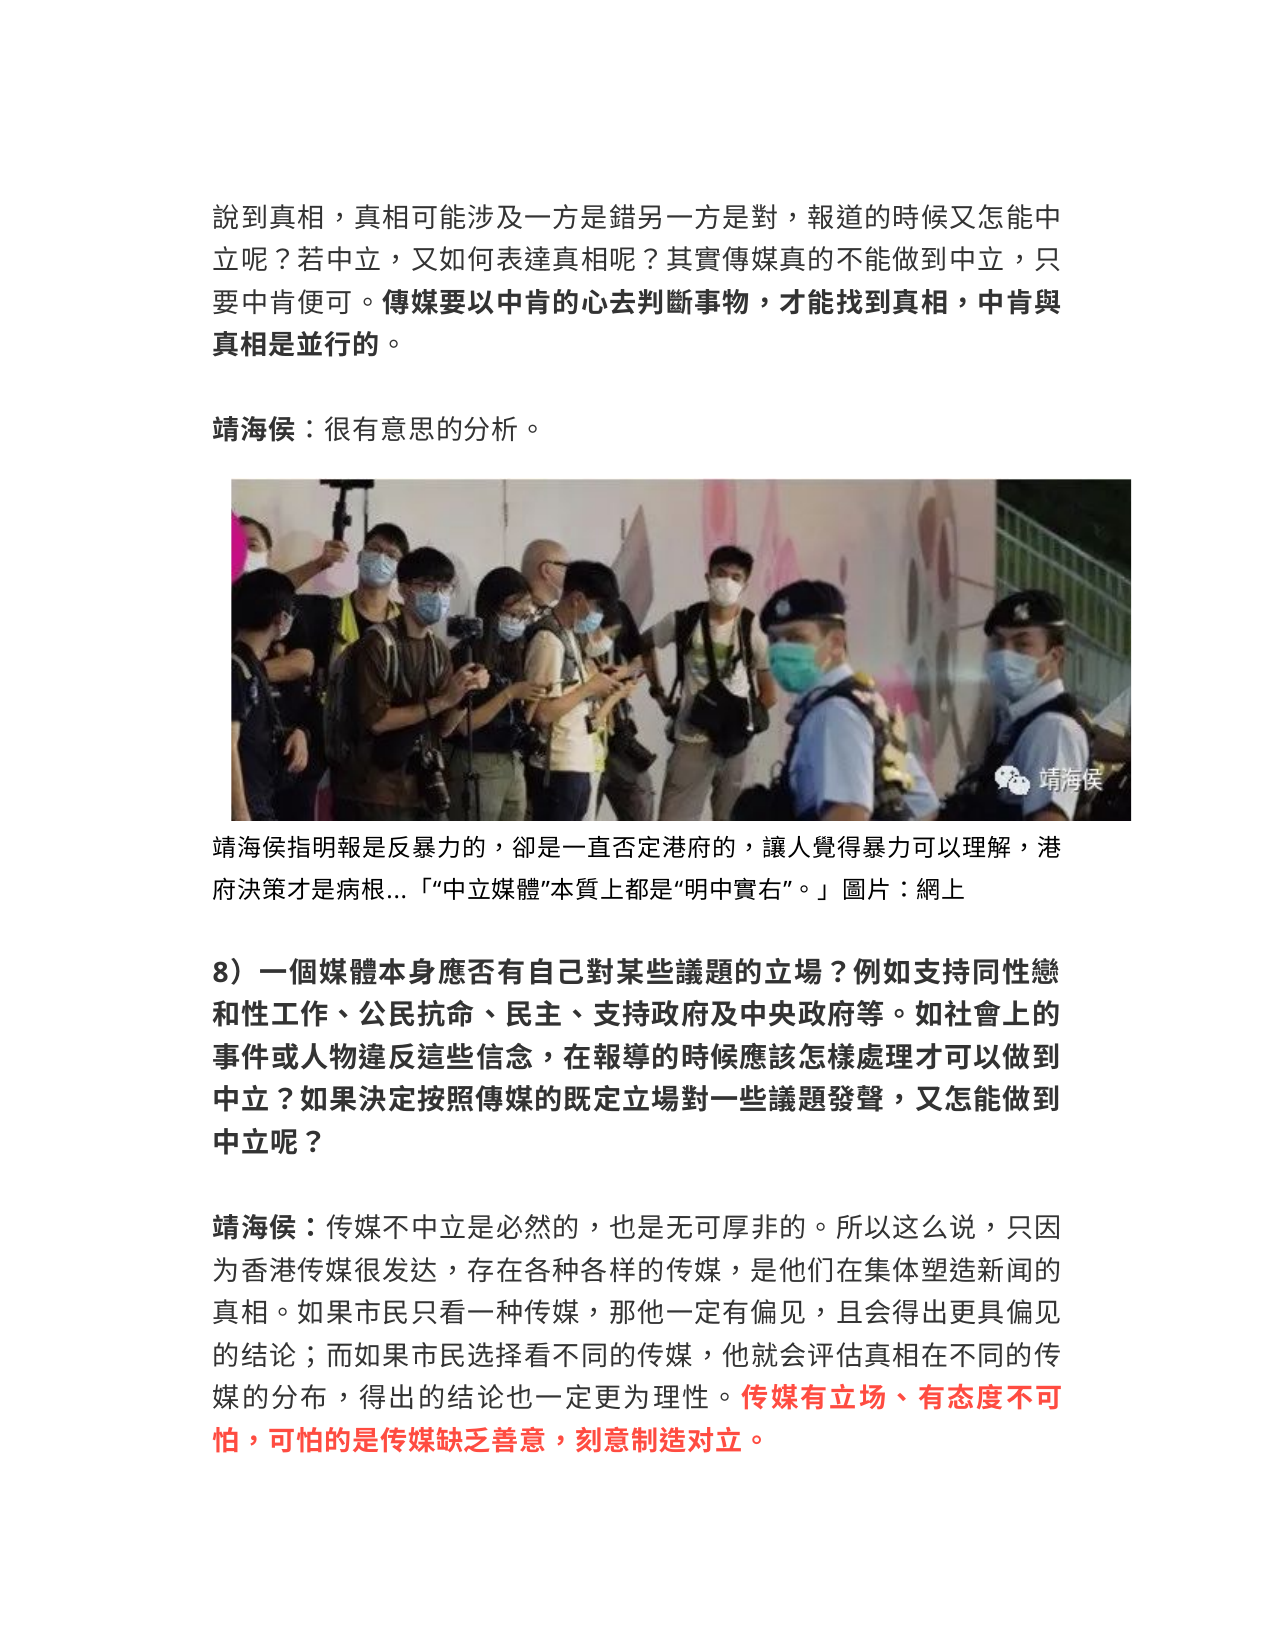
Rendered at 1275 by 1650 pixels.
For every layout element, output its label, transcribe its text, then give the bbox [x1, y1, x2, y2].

picture [231, 478, 1132, 821]
text 靖海侯：很有意思的分析。 [212, 405, 1062, 447]
text 靖海侯：传媒不中立是必然的，也是无可厚非的。所以这么说，只因为香港传媒很发达，存在各种各样的传媒，是他们在集体塑造新闻的真相。如果市民只看一种传媒，那他一定有偏见，且会得出更具偏见的结论；而如果市民选择看不同的传媒，他就会评估真相在不同的传媒的分布，得出的结论也一定更为理性。传媒有立场、有态度不可怕，可怕的是传媒缺乏善意，刻意制造对立。 [212, 1203, 1062, 1458]
text 說到真相，真相可能涉及一方是錯另一方是對，報道的時候又怎能中立呢？若中立，又如何表達真相呢？其實傳媒真的不能做到中立，只要中肯便可。傳媒要以中肯的心去判斷事物，才能找到真相，中肯與真相是並行的。 [212, 192, 1062, 362]
text 靖海侯指明報是反暴力的，卻是一直否定港府的，讓人覺得暴力可以理解，港府決策才是病根...「“中立媒體”本質上都是“明中實右”。」圖片：網上 [212, 820, 1062, 905]
text 8）一個媒體本身應否有自己對某些議題的立場？例如支持同性戀和性工作、公民抗命、民主、支持政府及中央政府等。如社會上的事件或人物違反這些信念，在報導的時候應該怎樣處理才可以做到中立？如果決定按照傳媒的既定立場對一些議題發聲，又怎能做到中立呢？ [212, 948, 1062, 1160]
